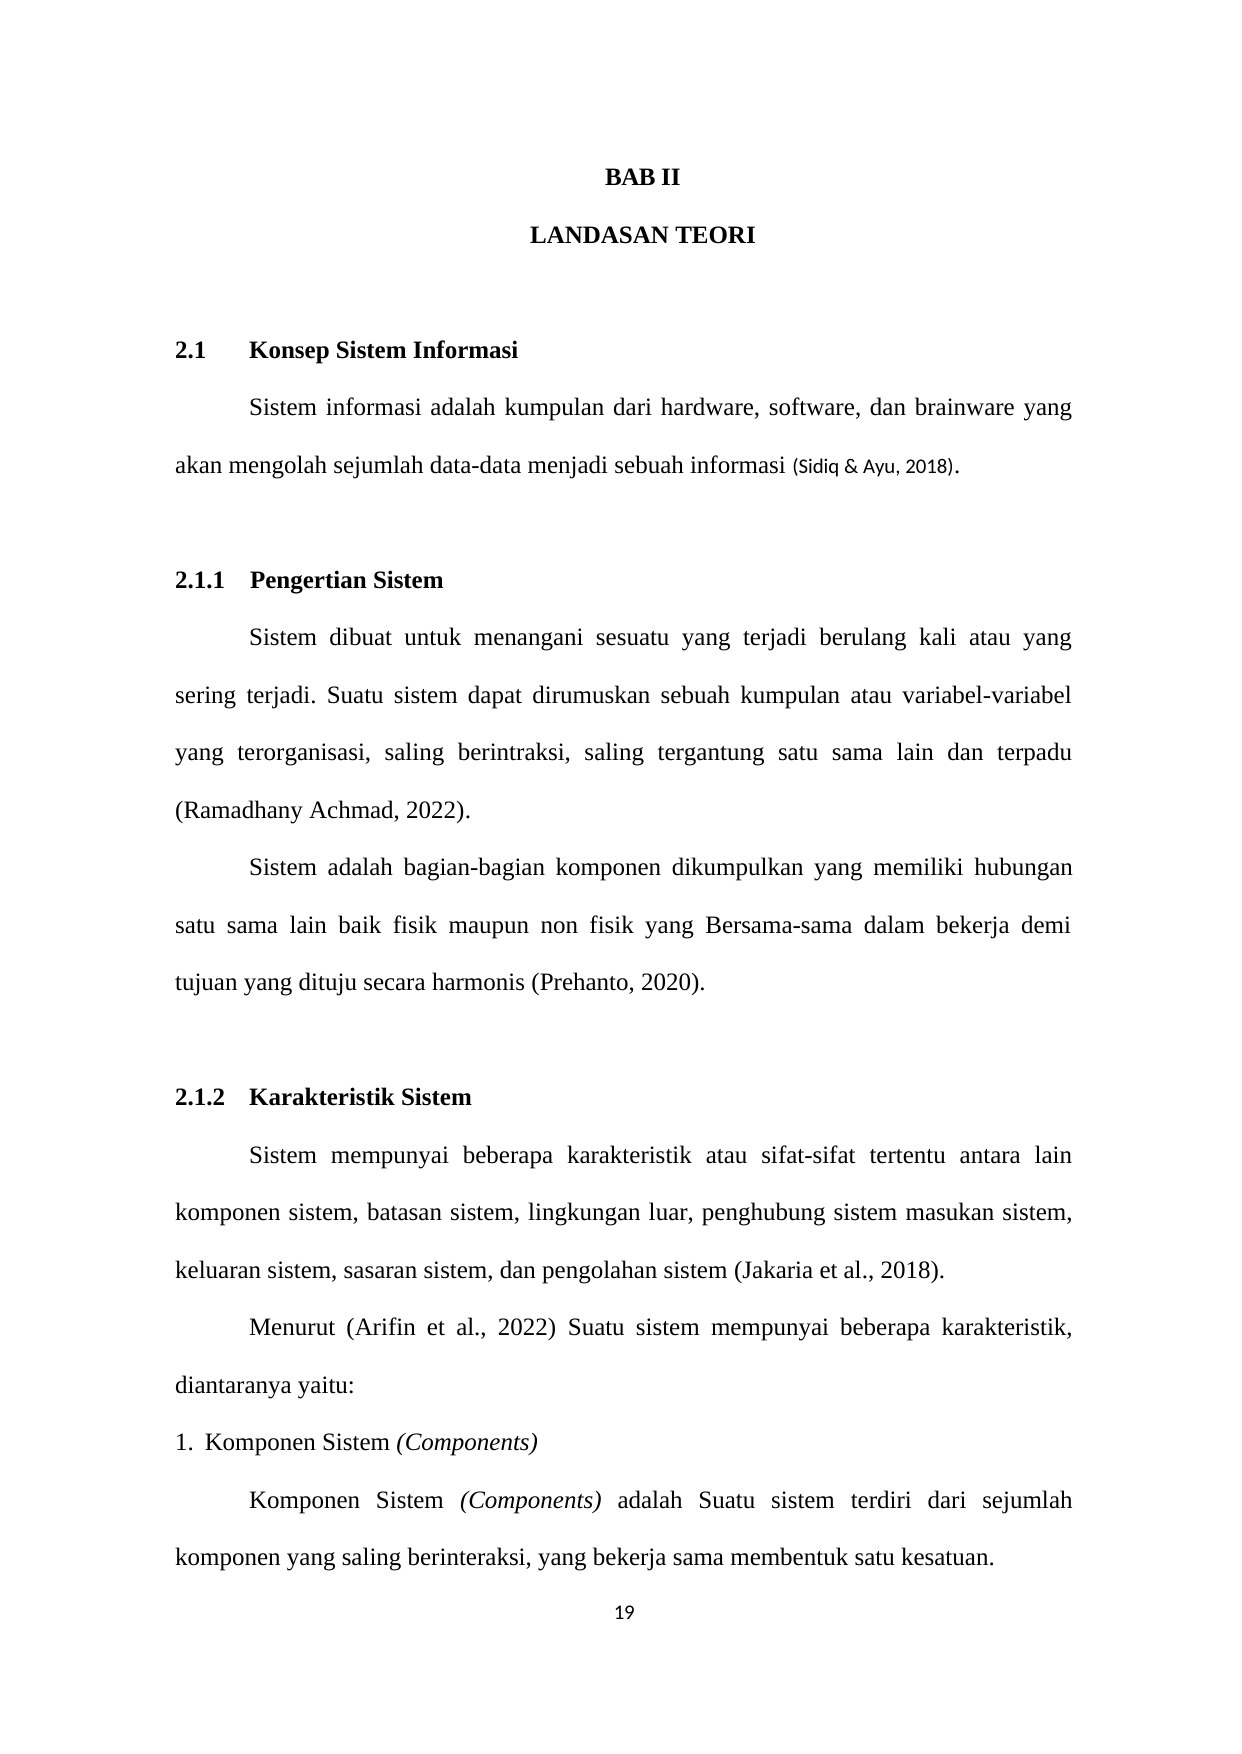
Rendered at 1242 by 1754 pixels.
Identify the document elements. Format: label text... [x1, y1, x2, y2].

list Pengertian Sistem [175, 565, 1073, 594]
text Sistem mempunyai beberapa karakteristik atau sifat-sifat tertentu antara lain komponen sistem, batasan sistem, lingkungan luar, penghubung sistem masukan sistem, keluaran sistem, sasaran sistem, dan pengolahan sistem [175, 1140, 1073, 1284]
list Sistem dibuat untuk menangani sesuatu yang terjadi berulang kali atau yang sering terjadi. Suatu sistem dapat dirumuskan sebuah kumpulan atau variabel-variabel yang terorganisasi, saling berintraksi, saling tergantung satu sama lain dan terpadu . [175, 622, 1073, 824]
list Komponen Sistem (Components) [175, 1427, 1073, 1456]
subtitle BAB II [212, 162, 1073, 191]
text Sistem adalah bagian-bagian komponen dikumpulkan yang memiliki hubungan satu sama lain baik fisik maupun non fisik yang Bersama-sama dalam bekerja demi tujuan yang dituju secara harmonis . [175, 852, 1073, 996]
list Karakteristik Sistem [175, 1082, 1073, 1111]
subtitle LANDASAN TEORI [212, 220, 1073, 249]
text Menurut Suatu sistem mempunyai beberapa karakteristik, diantaranya yaitu: [175, 1312, 1073, 1399]
list Konsep Sistem Informasi [175, 335, 1073, 364]
list Sistem informasi adalah kumpulan dari hardware, software, dan brainware yang akan mengolah sejumlah data-data menjadi sebuah informasi . [175, 392, 1073, 479]
list Komponen Sistem (Components) adalah Suatu sistem terdiri dari sejumlah komponen yang saling berinteraksi, yang bekerja sama membentuk satu kesatuan. [175, 1485, 1073, 1571]
